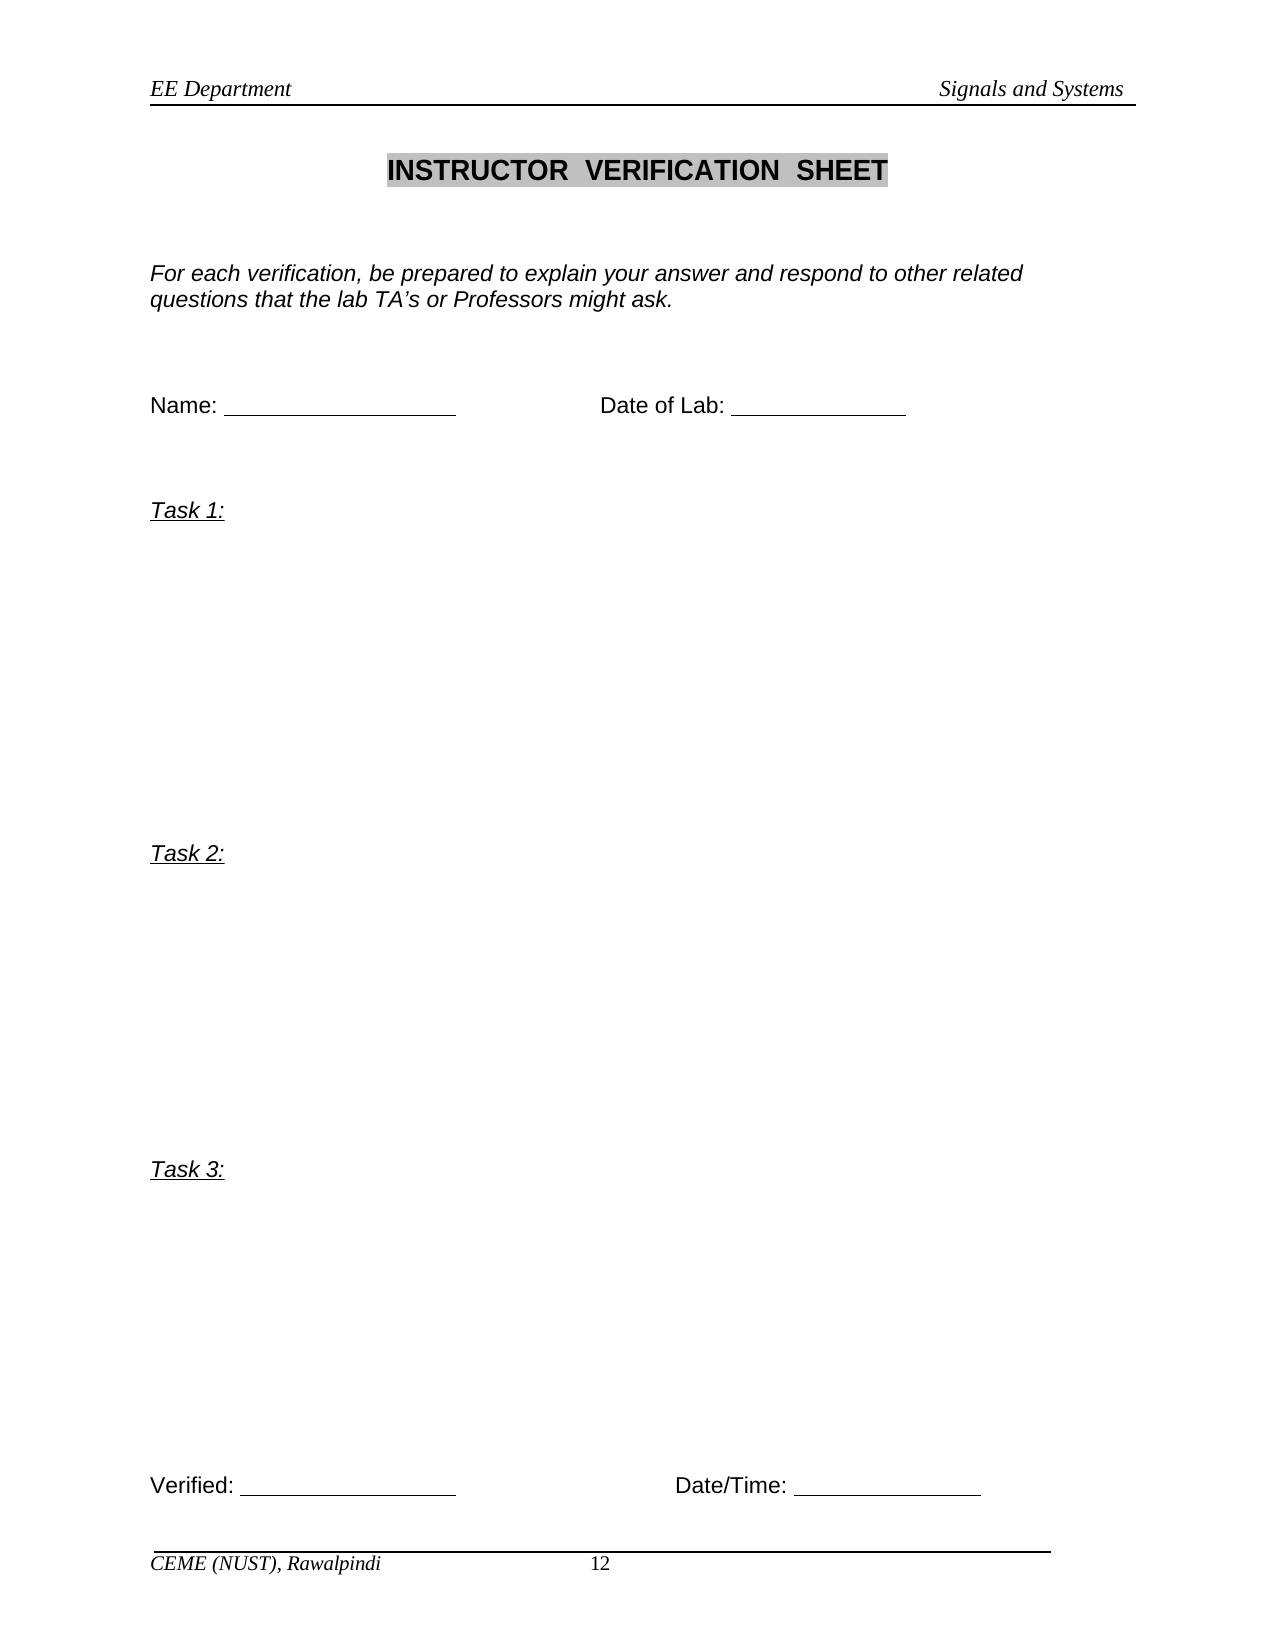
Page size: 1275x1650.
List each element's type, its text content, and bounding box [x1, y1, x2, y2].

text Task 1: [150, 497, 1137, 524]
text Verified: Date/Time: [150, 1472, 1137, 1499]
text For each verification, be prepared to explain your answer and respond to other related questions that the lab TA’s or Professors might ask. [150, 260, 1114, 313]
text Name: Date of Lab: [150, 392, 1137, 418]
text Task 3: [150, 1156, 1137, 1183]
text Task 2: [150, 840, 1137, 866]
